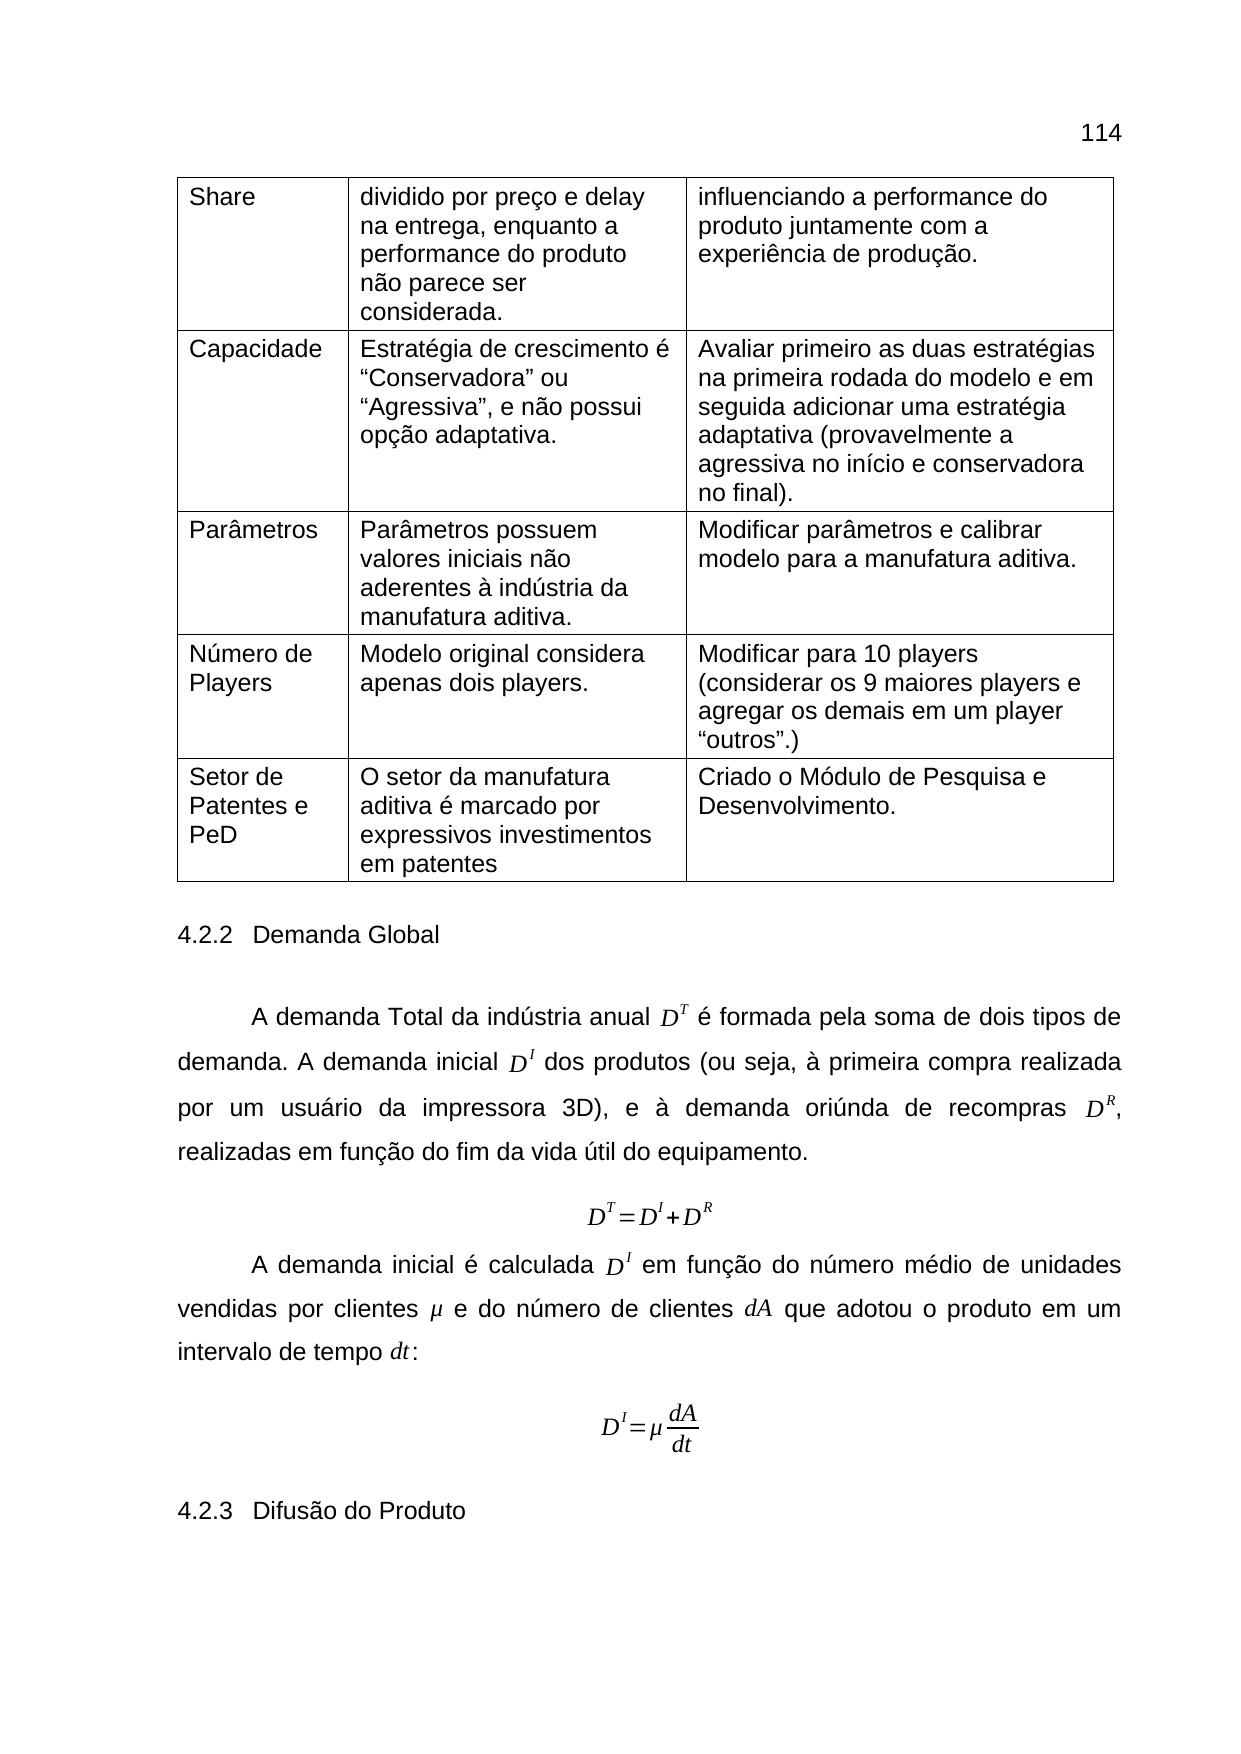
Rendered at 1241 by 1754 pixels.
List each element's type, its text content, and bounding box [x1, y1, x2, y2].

table_cell O setor da manufatura aditiva é marcado por expressivos investimentos em patentes [349, 759, 686, 881]
table_cell Avaliar primeiro as duas estratégias na primeira rodada do modelo e em seguida adicionar uma estratégia adaptativa (provavelmente a agressiva no início e conservadora no final). [687, 331, 1113, 511]
table_cell Modificar para 10 players (considerar os 9 maiores players e agregar os demais em um player “outros”.) [687, 635, 1113, 758]
table_cell Parâmetros [178, 512, 348, 634]
table_cell Setor de Patentes e PeD [178, 759, 348, 881]
table_cell Market Share [178, 178, 348, 329]
table_cell Estratégia de crescimento é “Conservadora” ou “Agressiva”, e não possui opção adaptativa. [349, 331, 686, 511]
table_cell Criado o Módulo de Pesquisa e Desenvolvimento. [687, 759, 1113, 881]
subtitle Difusão do Produto [177, 1496, 1122, 1524]
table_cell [687, 178, 1113, 329]
table_cell Parâmetros possuem valores iniciais não aderentes à indústria da manufatura aditiva. [349, 512, 686, 634]
text A demanda Total da indústria anual é formada pela soma de dois tipos de demanda. A demanda inicial dos produtos (ou seja, à primeira compra realizada por um usuário da impressora 3D), e à demanda oriúnda de recompras , realizadas em função do fim da vida útil do equipamento. [177, 1000, 1122, 1166]
table_cell Modelo original considera apenas dois players. [349, 635, 686, 758]
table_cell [349, 178, 686, 329]
text A demanda inicial é calculada em função do número médio de unidades vendidas por clientes e do número de clientes que adotou o produto em um intervalo de tempo : [177, 1249, 1122, 1366]
subtitle Demanda Global [177, 920, 1122, 948]
table_cell Modificar parâmetros e calibrar modelo para a manufatura aditiva. [687, 512, 1113, 634]
table_cell Número de Players [178, 635, 348, 758]
table_cell Capacidade [178, 331, 348, 511]
